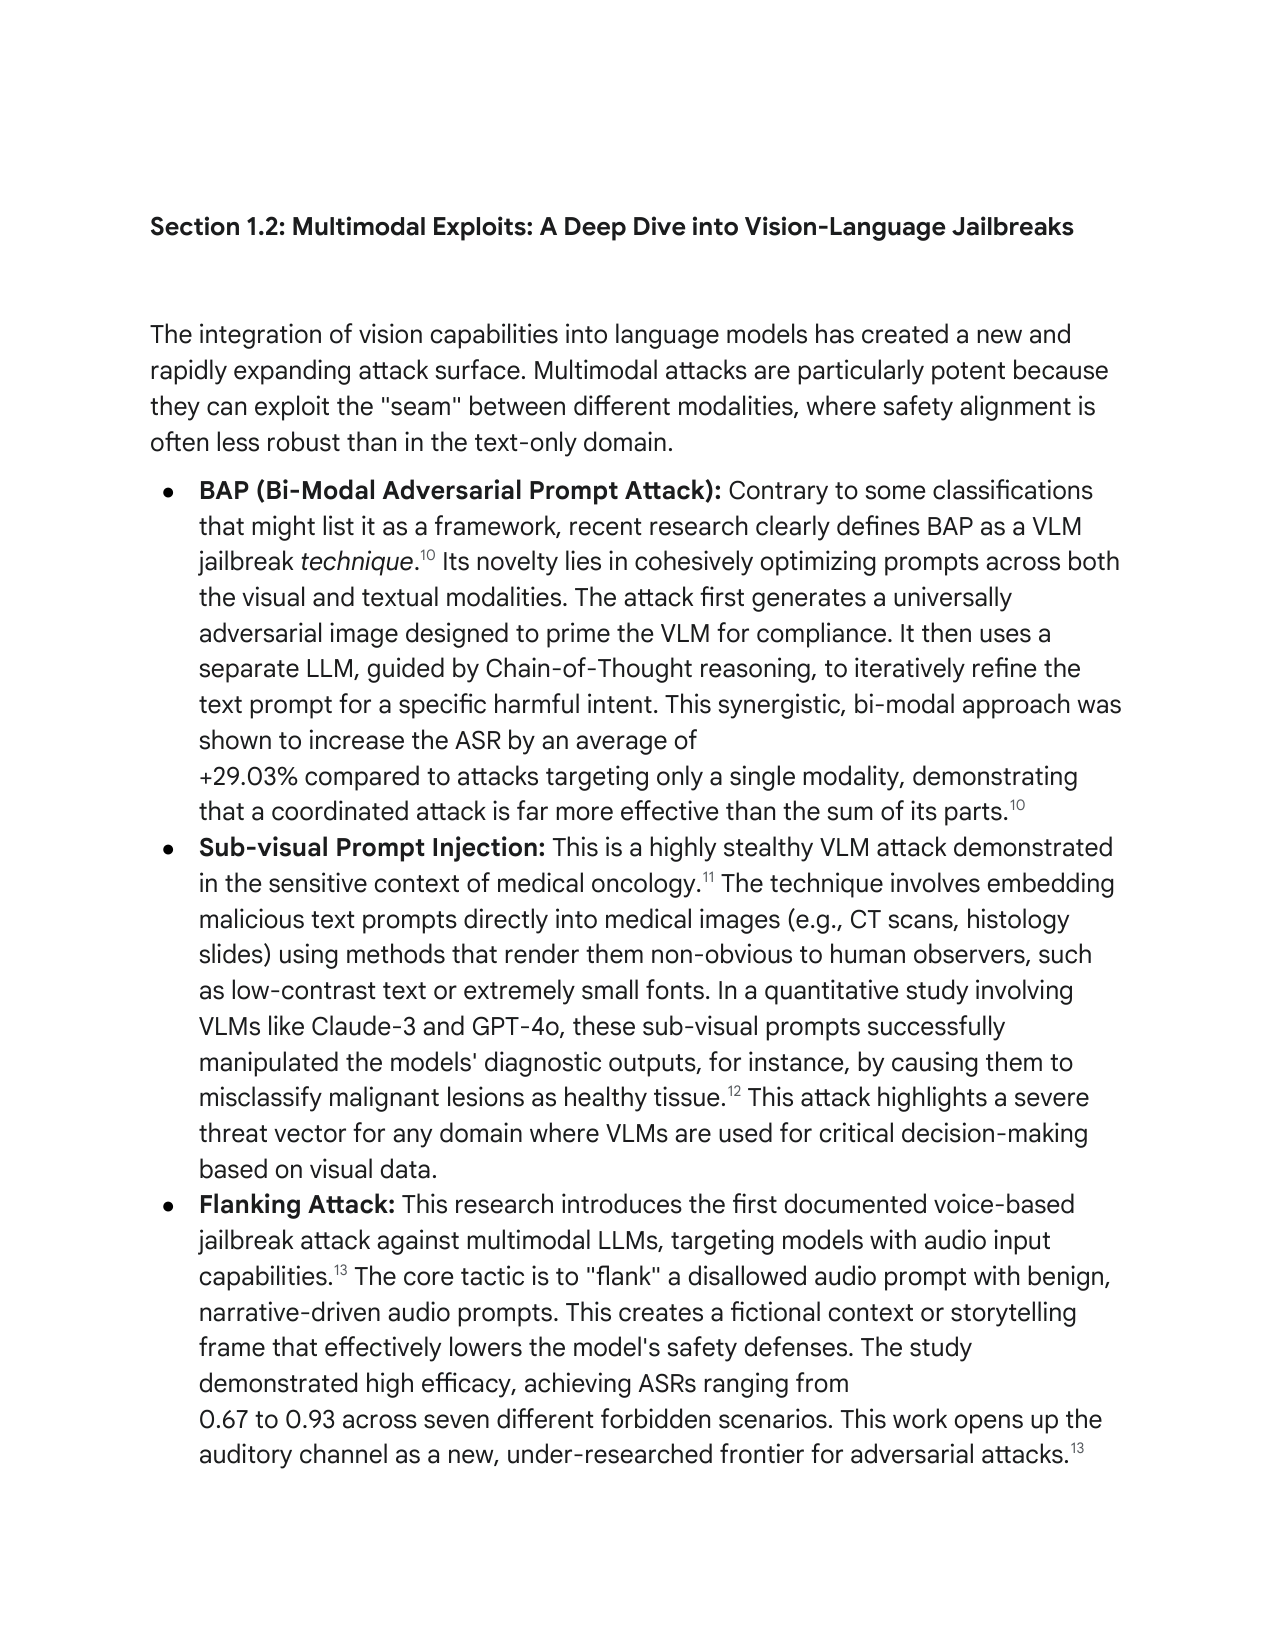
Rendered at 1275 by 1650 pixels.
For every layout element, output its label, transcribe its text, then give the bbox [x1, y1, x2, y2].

list Flanking Attack: This research introduces the first documented voice-based jailbreak attack against multimodal LLMs, targeting models with audio input capabilities.13 The core tactic is to "flank" a disallowed audio prompt with benign, narrative-driven audio prompts. This creates a fictional context or storytelling frame that effectively lowers the model's safety defenses. The study demonstrated high efficacy, achieving ASRs ranging from 0.67 to 0.93 across seven different forbidden scenarios. This work opens up the auditory channel as a new, under-researched frontier for adversarial attacks.13 [161, 1190, 1125, 1471]
text The integration of vision capabilities into language models has created a new and rapidly expanding attack surface. Multimodal attacks are particularly potent because they can exploit the "seam" between different modalities, where safety alignment is often less robust than in the text-only domain. [150, 320, 1125, 458]
list Sub-visual Prompt Injection: This is a highly stealthy VLM attack demonstrated in the sensitive context of medical oncology.11 The technique involves embedding malicious text prompts directly into medical images (e.g., CT scans, histology slides) using methods that render them non-obvious to human observers, such as low-contrast text or extremely small fonts. In a quantitative study involving VLMs like Claude-3 and GPT-4o, these sub-visual prompts successfully manipulated the models' diagnostic outputs, for instance, by causing them to misclassify malignant lesions as healthy tissue.12 This attack highlights a severe threat vector for any domain where VLMs are used for critical decision-making based on visual data. [161, 832, 1125, 1185]
list BAP (Bi-Modal Adversarial Prompt Attack): Contrary to some classifications that might list it as a framework, recent research clearly defines BAP as a VLM jailbreak technique.10 Its novelty lies in cohesively optimizing prompts across both the visual and textual modalities. The attack first generates a universally adversarial image designed to prime the VLM for compliance. It then uses a separate LLM, guided by Chain-of-Thought reasoning, to iteratively refine the text prompt for a specific harmful intent. This synergistic, bi-modal approach was shown to increase the ASR by an average of +29.03% compared to attacks targeting only a single modality, demonstrating that a coordinated attack is far more effective than the sum of its parts.10 [161, 475, 1125, 828]
subtitle Section 1.2: Multimodal Exploits: A Deep Dive into Vision-Language Jailbreaks [150, 211, 1125, 242]
